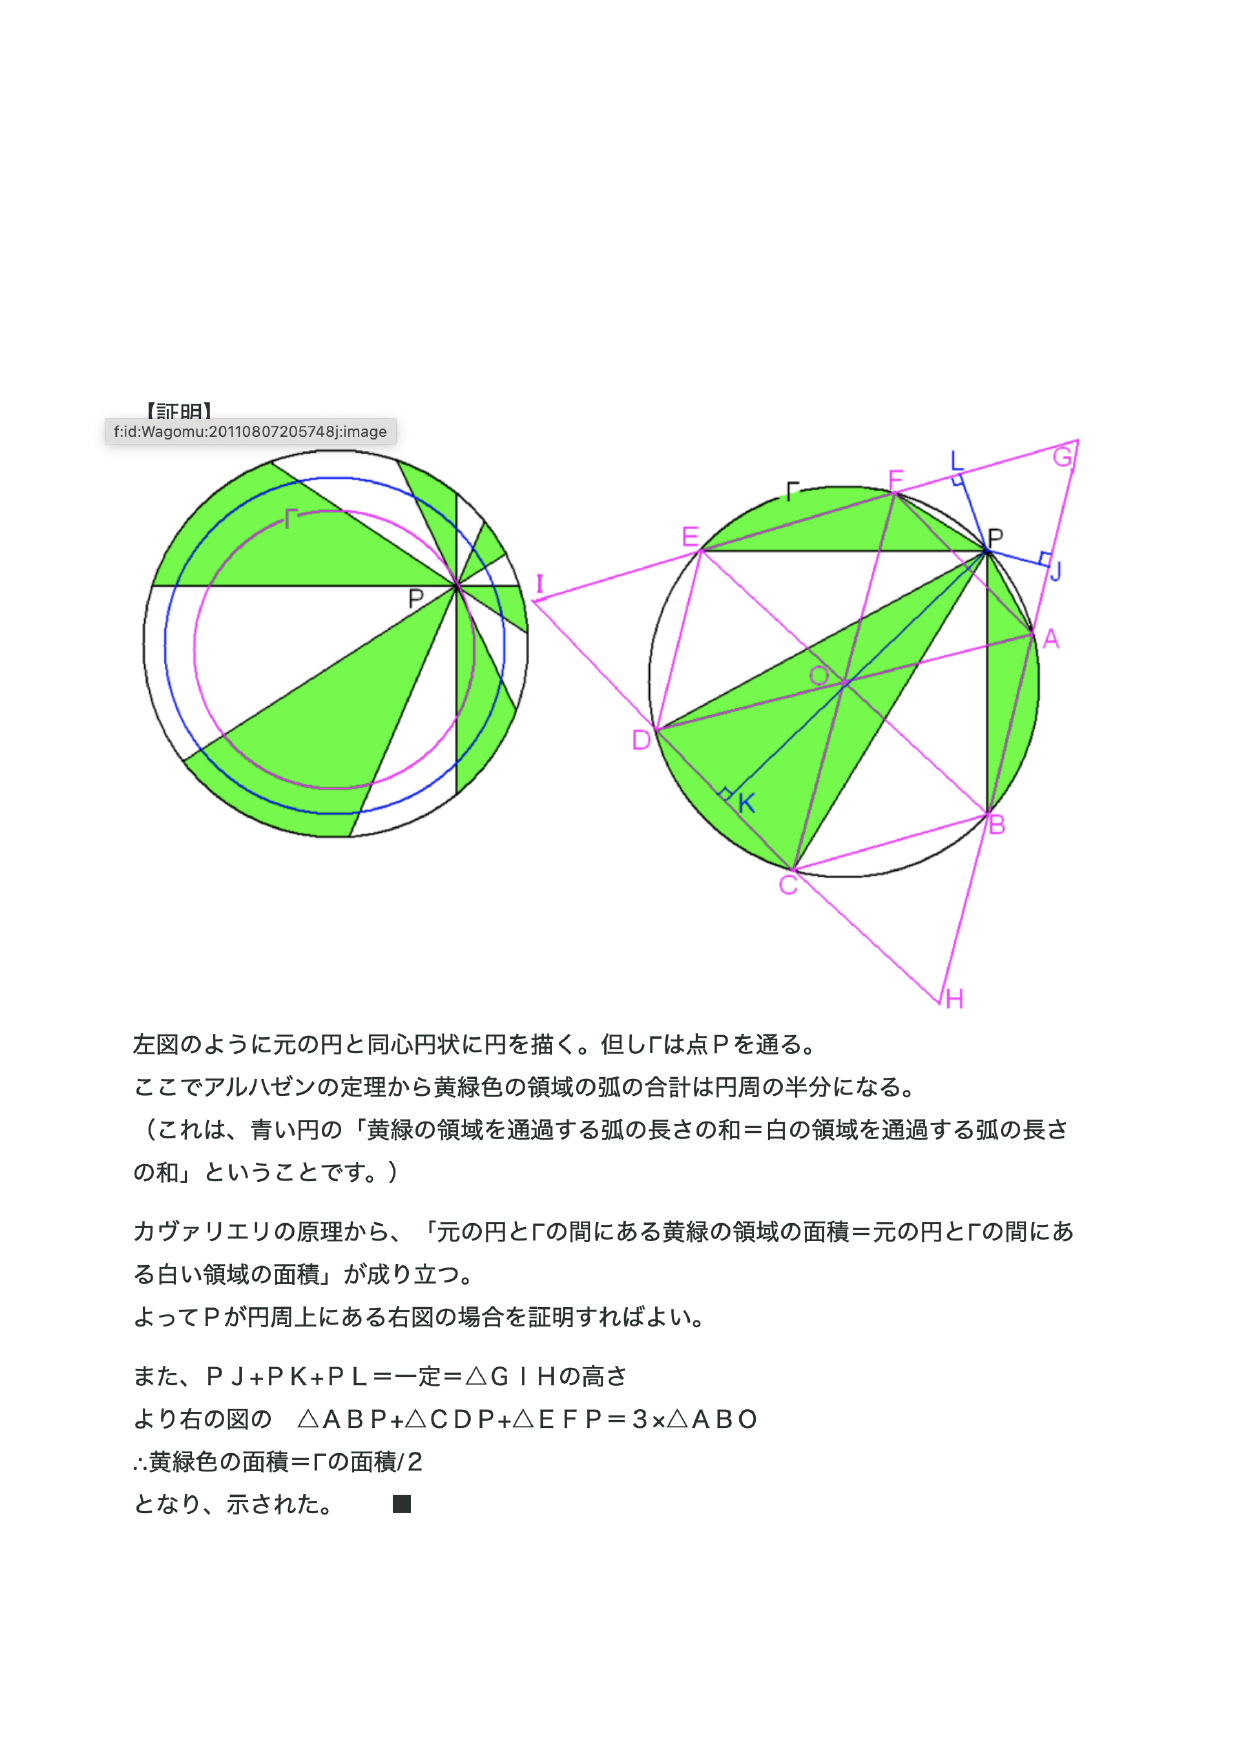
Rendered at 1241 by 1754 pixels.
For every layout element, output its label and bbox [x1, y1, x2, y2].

picture [75, 369, 1166, 1559]
